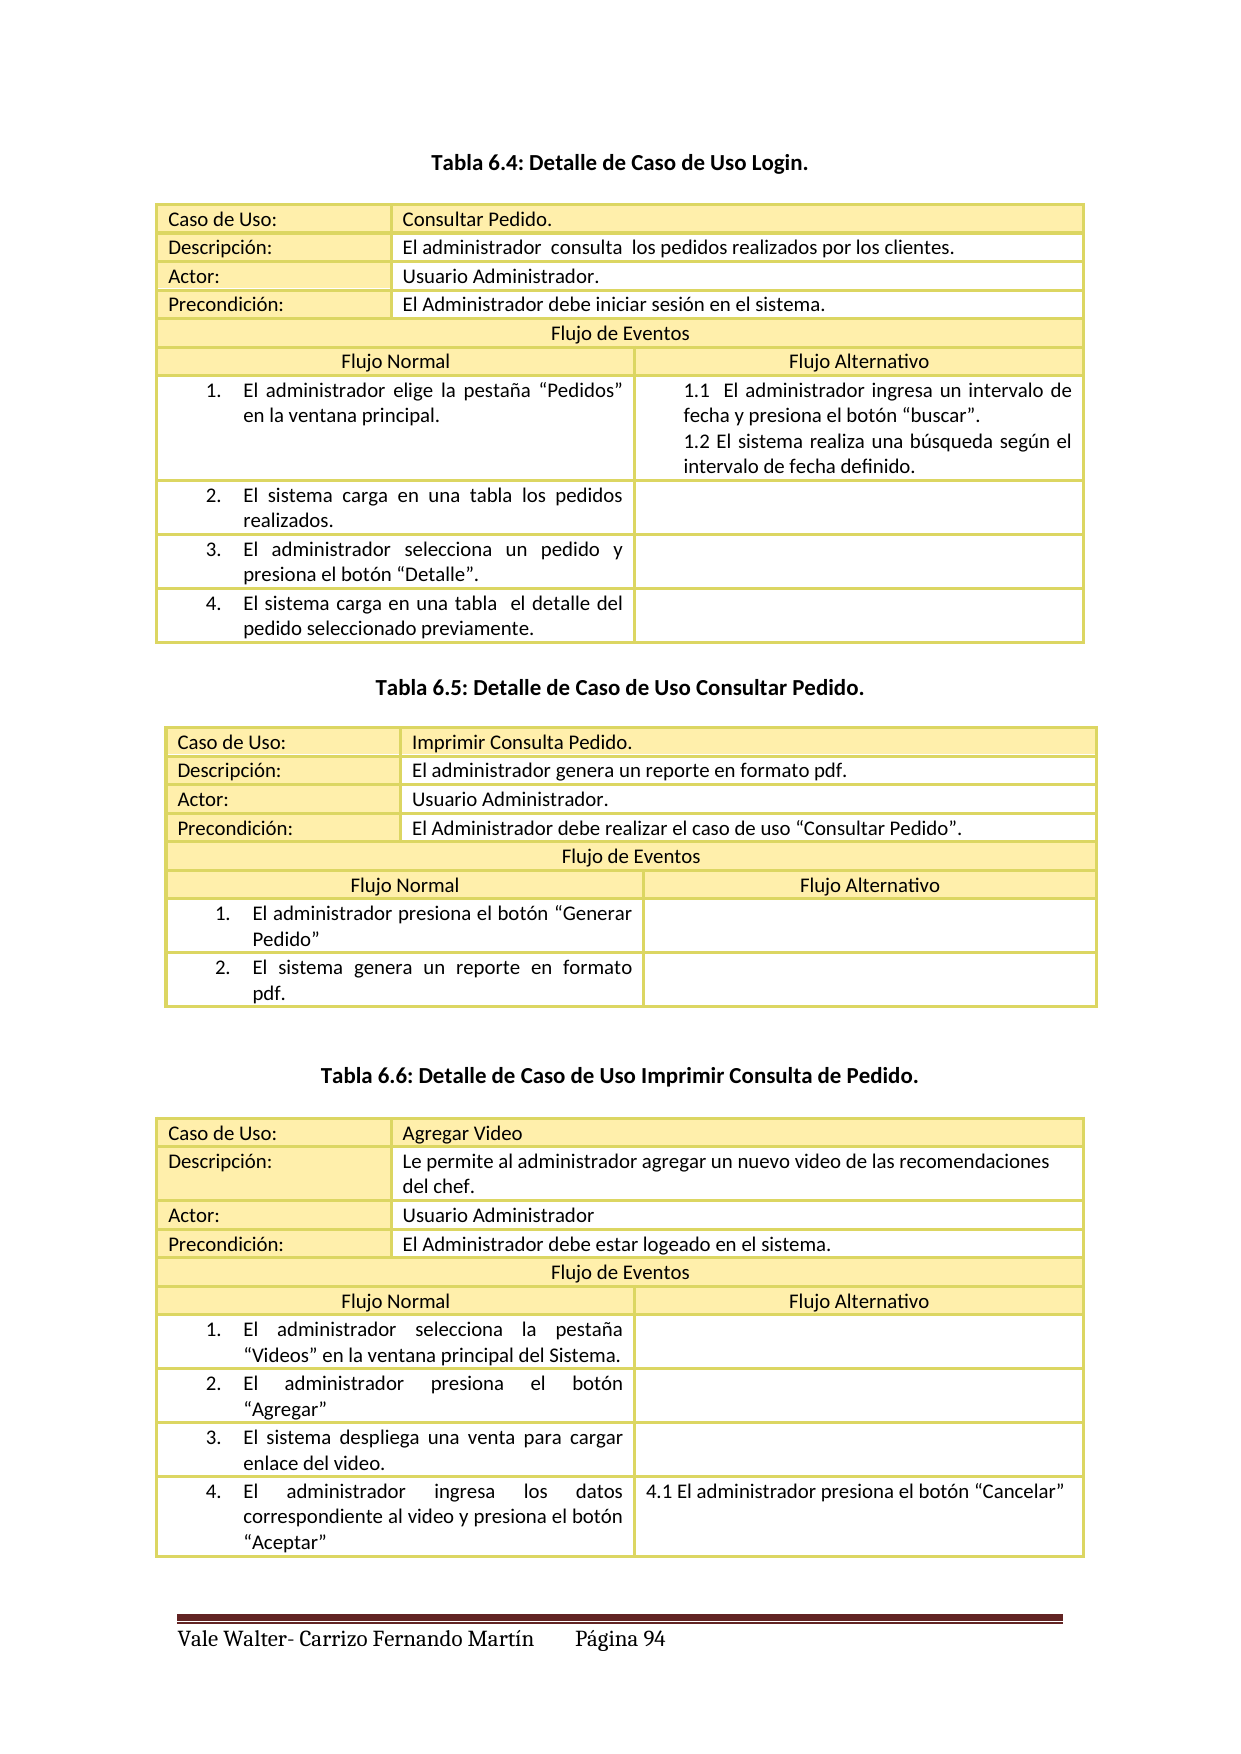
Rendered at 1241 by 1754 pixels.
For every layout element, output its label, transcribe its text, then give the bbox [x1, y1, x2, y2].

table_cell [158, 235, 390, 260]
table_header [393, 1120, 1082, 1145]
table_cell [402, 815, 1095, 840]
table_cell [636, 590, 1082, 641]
text Tabla 6.5: Detalle de Caso de Uso Consultar Pedido. [177, 644, 1063, 701]
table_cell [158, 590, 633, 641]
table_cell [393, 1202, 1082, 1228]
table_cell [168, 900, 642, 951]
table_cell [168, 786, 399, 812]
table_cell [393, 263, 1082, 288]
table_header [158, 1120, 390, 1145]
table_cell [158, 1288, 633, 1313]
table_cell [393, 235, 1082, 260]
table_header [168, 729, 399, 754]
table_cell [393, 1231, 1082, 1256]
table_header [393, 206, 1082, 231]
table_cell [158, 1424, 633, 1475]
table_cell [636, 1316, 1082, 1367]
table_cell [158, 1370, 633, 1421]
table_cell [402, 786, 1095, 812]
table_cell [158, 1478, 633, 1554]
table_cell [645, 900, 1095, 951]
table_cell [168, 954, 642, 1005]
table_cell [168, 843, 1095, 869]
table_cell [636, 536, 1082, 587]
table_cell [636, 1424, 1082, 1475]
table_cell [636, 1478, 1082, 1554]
text Tabla 6.6: Detalle de Caso de Uso Imprimir Consulta de Pedido. [177, 1061, 1063, 1089]
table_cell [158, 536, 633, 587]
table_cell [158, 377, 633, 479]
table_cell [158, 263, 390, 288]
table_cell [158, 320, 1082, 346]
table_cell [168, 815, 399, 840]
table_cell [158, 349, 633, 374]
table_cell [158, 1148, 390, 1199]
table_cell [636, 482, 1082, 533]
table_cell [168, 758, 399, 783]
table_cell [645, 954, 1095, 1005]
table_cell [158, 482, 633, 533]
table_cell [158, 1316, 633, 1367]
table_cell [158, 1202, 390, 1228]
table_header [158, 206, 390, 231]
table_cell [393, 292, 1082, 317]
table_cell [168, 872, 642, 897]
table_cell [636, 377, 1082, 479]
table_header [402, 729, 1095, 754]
text Tabla 6.4: Detalle de Caso de Uso Login. [177, 148, 1063, 176]
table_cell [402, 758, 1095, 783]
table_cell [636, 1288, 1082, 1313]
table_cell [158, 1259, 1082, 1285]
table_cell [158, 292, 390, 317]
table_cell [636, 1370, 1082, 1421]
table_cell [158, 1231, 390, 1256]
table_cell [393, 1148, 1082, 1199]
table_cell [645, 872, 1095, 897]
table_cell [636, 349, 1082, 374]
